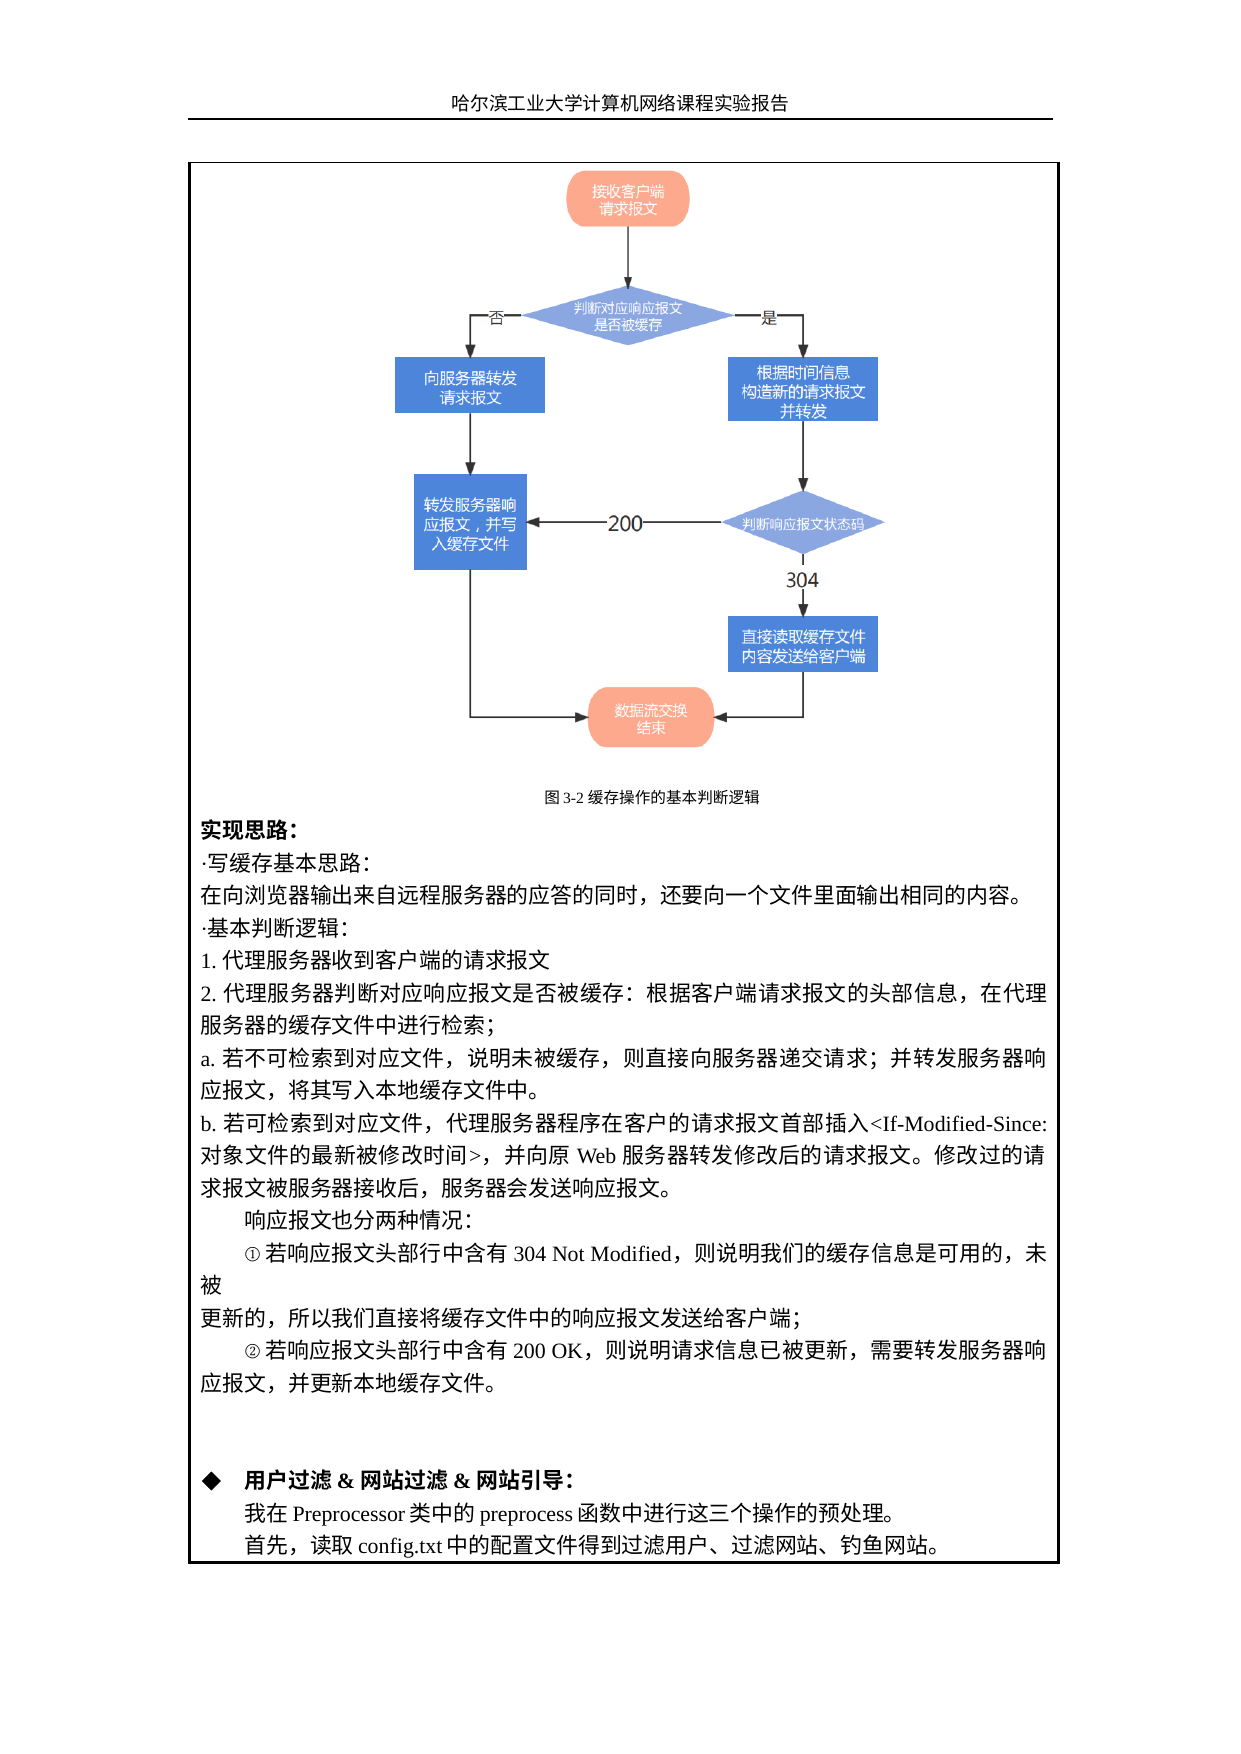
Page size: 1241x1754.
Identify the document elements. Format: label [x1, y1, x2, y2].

picture [386, 163, 906, 759]
table_cell [191, 163, 1057, 1561]
